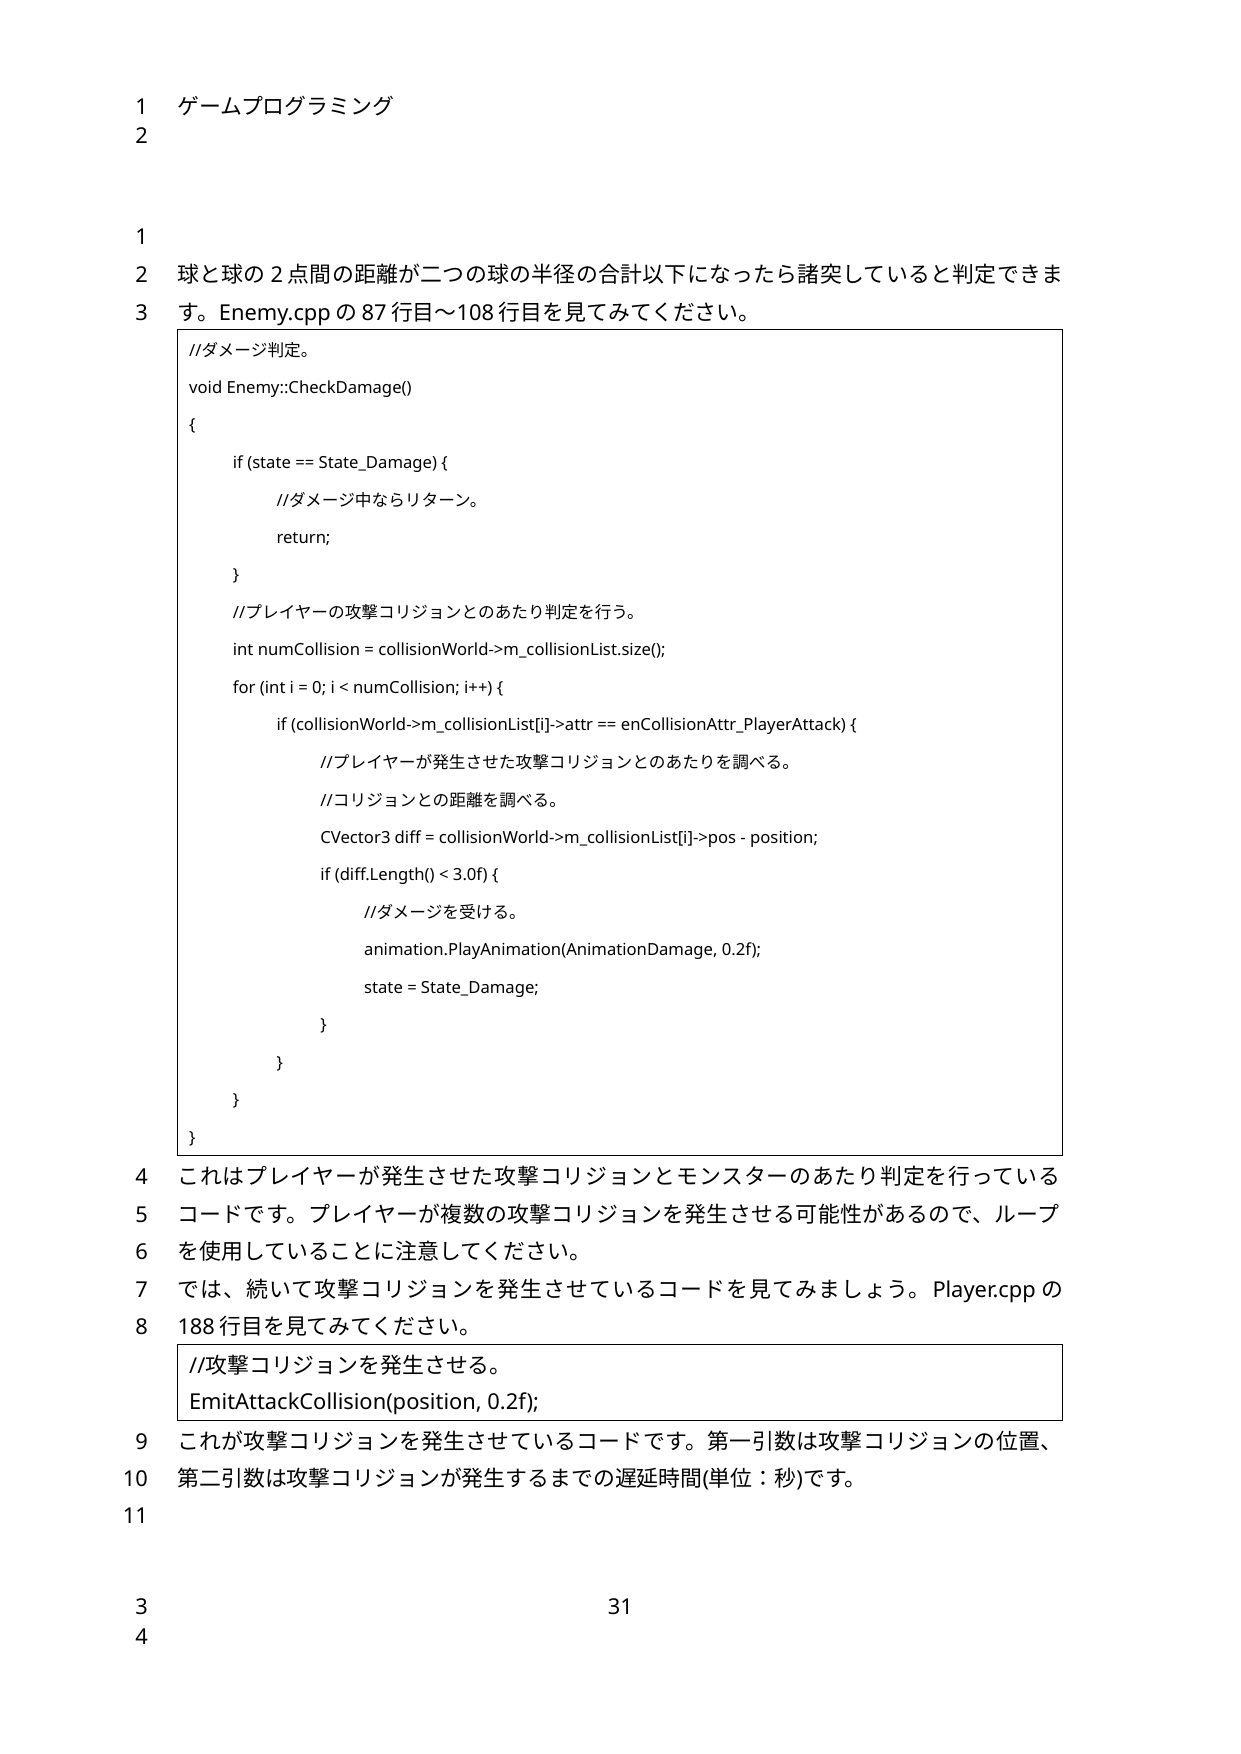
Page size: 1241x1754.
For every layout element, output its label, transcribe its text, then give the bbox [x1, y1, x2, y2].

text これはプレイヤーが発生させた攻撃コリジョンとモンスターのあたり判定を行っているコードです。プレイヤーが複数の攻撃コリジョンを発生させる可能性があるので、ループを使用していることに注意してください。 [177, 1156, 1063, 1269]
table_header //ダメージ判定。 void Enemy::CheckDamage() { if (state == State_Damage) { //ダメージ中ならリターン。 return; } //プレイヤーの攻撃コリジョンとのあたり判定を行う。 int numCollision = collisionWorld->m_collisionList.size(); for (int i = 0; i < numCollision; i++) { if (collisionWorld->m_collisionList[i]->attr == enCollisionAttr_PlayerAttack) { //プレイヤーが発生させた攻撃コリジョンとのあたりを調べる。 //コリジョンとの距離を調べる。 CVector3 diff = collisionWorld->m_collisionList[i]->pos - position; if (diff.Length() < 3.0f) { //ダメージを受ける。 animation.PlayAnimation(AnimationDamage, 0.2f); state = State_Damage; } } } } [178, 330, 1062, 1155]
table_header //攻撃コリジョンを発生させる。 EmitAttackCollision(position, 0.2f); [178, 1345, 1062, 1420]
text 球と球の2点間の距離が二つの球の半径の合計以下になったら諸突していると判定できます。Enemy.cppの87行目～108行目を見てみてください。 [177, 254, 1063, 329]
text これが攻撃コリジョンを発生させているコードです。第一引数は攻撃コリジョンの位置、第二引数は攻撃コリジョンが発生するまでの遅延時間(単位：秒)です。 [177, 1421, 1063, 1496]
text では、続いて攻撃コリジョンを発生させているコードを見てみましょう。Player.cppの188行目を見てみてください。 [177, 1269, 1063, 1344]
